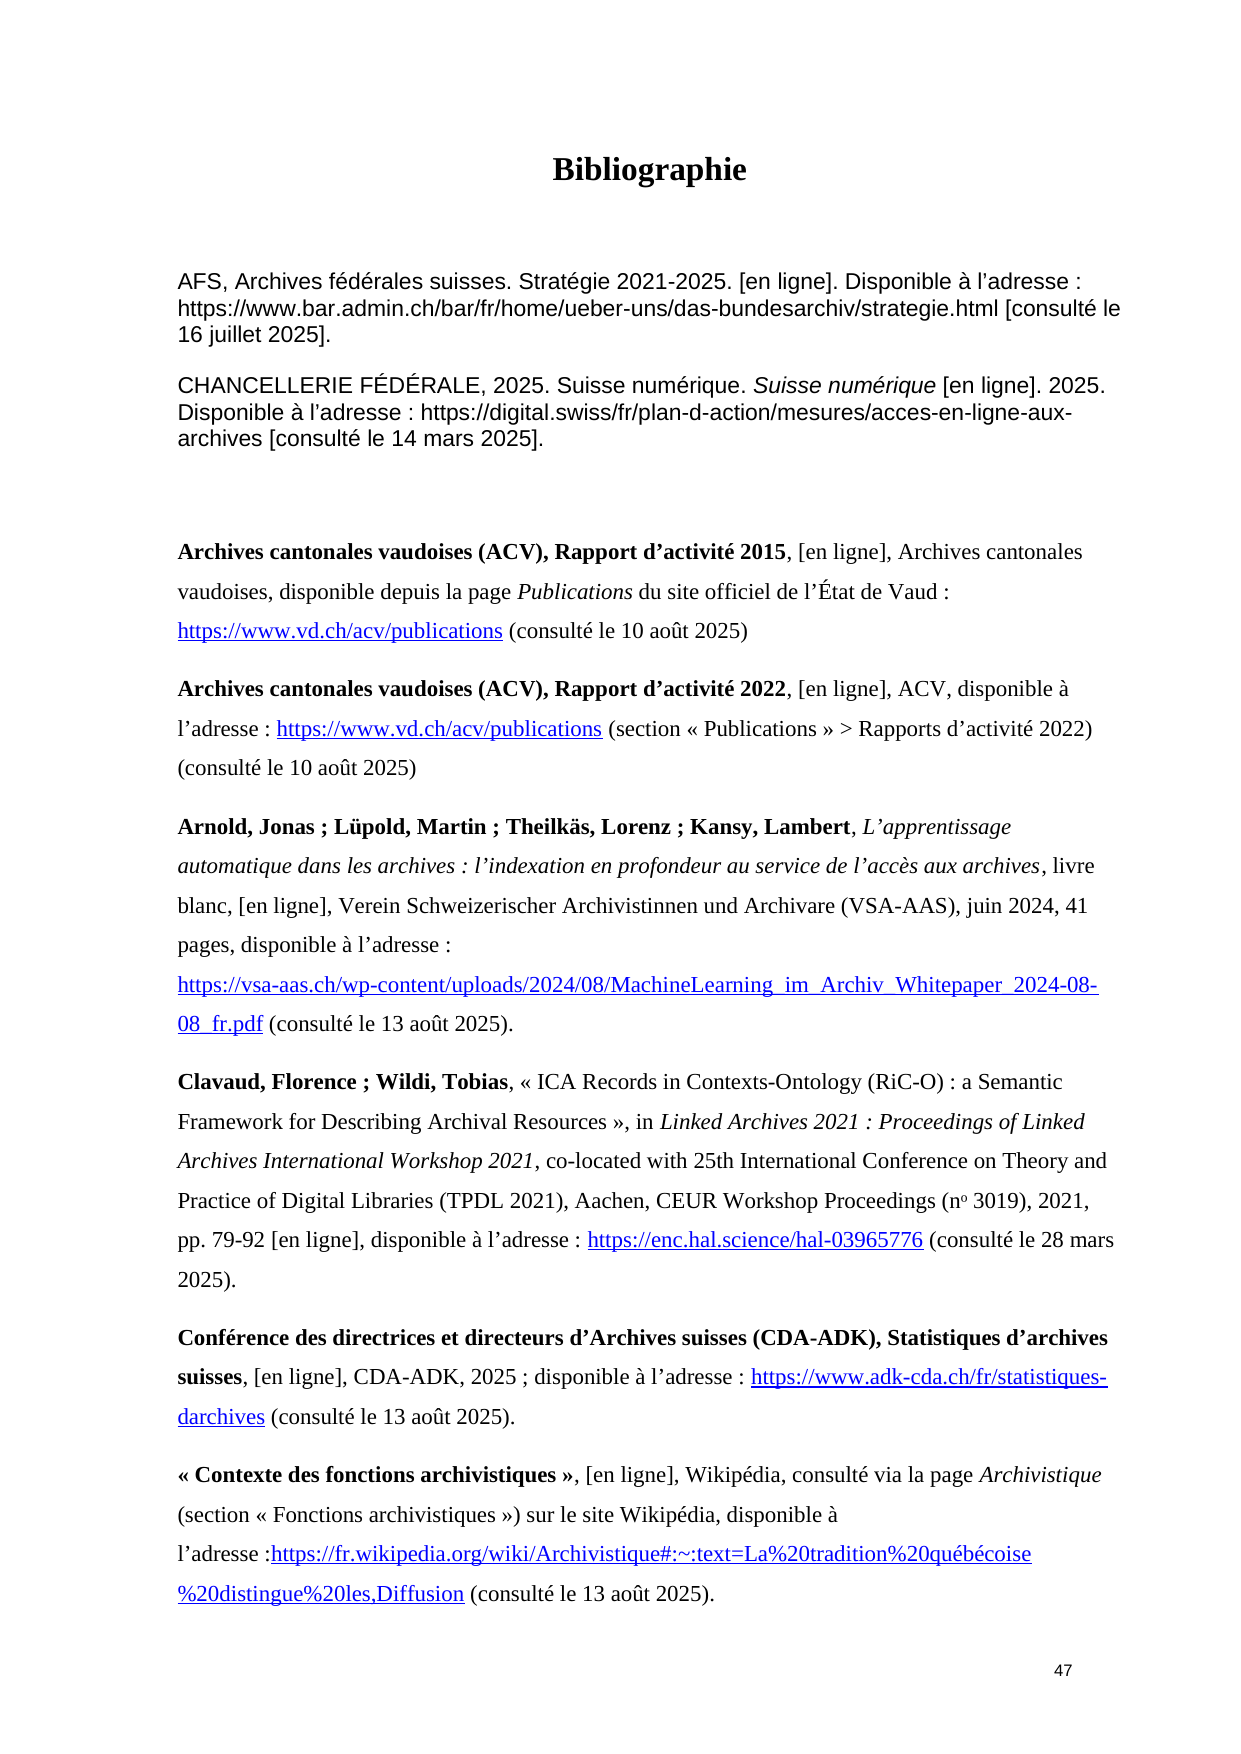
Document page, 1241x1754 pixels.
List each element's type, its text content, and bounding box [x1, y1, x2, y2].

text Bibliographie [177, 149, 1122, 188]
text « Contexte des fonctions archivistiques », [en ligne], Wikipédia, consulté via la page Archivistique (section « Fonctions archivistiques ») sur le site Wikipédia, disponible à l’adresse :https://fr.wikipedia.org/wiki/Archivistique#:~:text=La%20tradition%20québécoise%20distingue%20les,Diffusion (consulté le 13 août 2025). [177, 1461, 1122, 1606]
text Archives cantonales vaudoises (ACV), Rapport d’activité 2015, [en ligne], Archives cantonales vaudoises, disponible depuis la page Publications du site officiel de l’État de Vaud : https://www.vd.ch/acv/publications (consulté le 10 août 2025) [177, 538, 1122, 644]
text Clavaud, Florence ; Wildi, Tobias, « ICA Records in Contexts-Ontology (RiC-O) : a Semantic Framework for Describing Archival Resources », in Linked Archives 2021 : Proceedings of Linked Archives International Workshop 2021, co-located with 25th International Conference on Theory and Practice of Digital Libraries (TPDL 2021), Aachen, CEUR Workshop Proceedings (nᵒ 3019), 2021, pp. 79-92 [en ligne], disponible à l’adresse : https://enc.hal.science/hal-03965776 (consulté le 28 mars 2025). [177, 1068, 1122, 1292]
text Conférence des directrices et directeurs d’Archives suisses (CDA-ADK), Statistiques d’archives suisses, [en ligne], CDA-ADK, 2025 ; disponible à l’adresse : https://www.adk-cda.ch/fr/statistiques-darchives (consulté le 13 août 2025). [177, 1324, 1122, 1429]
text Archives cantonales vaudoises (ACV), Rapport d’activité 2022, [en ligne], ACV, disponible à l’adresse : https://www.vd.ch/acv/publications (section « Publications » > Rapports d’activité 2022) (consulté le 10 août 2025) [177, 676, 1122, 781]
text AFS, Archives fédérales suisses. Stratégie 2021-2025. [en ligne]. Disponible à l’adresse : https://www.bar.admin.ch/bar/fr/home/ueber-uns/das-bundesarchiv/strategie.html [consulté le 16 juillet 2025]. [177, 268, 1122, 347]
text CHANCELLERIE FÉDÉRALE, 2025. Suisse numérique. Suisse numérique [en ligne]. 2025. Disponible à l’adresse : https://digital.swiss/fr/plan-d-action/mesures/acces-en-ligne-aux-archives [consulté le 14 mars 2025]. [177, 372, 1122, 451]
text Arnold, Jonas ; Lüpold, Martin ; Theilkäs, Lorenz ; Kansy, Lambert, L’apprentissage automatique dans les archives : l’indexation en profondeur au service de l’accès aux archives, livre blanc, [en ligne], Verein Schweizerischer Archivistinnen und Archivare (VSA-AAS), juin 2024, 41 pages, disponible à l’adresse : https://vsa-aas.ch/wp-content/uploads/2024/08/MachineLearning_im_Archiv_Whitepaper_2024-08-08_fr.pdf (consulté le 13 août 2025). [177, 813, 1122, 1036]
